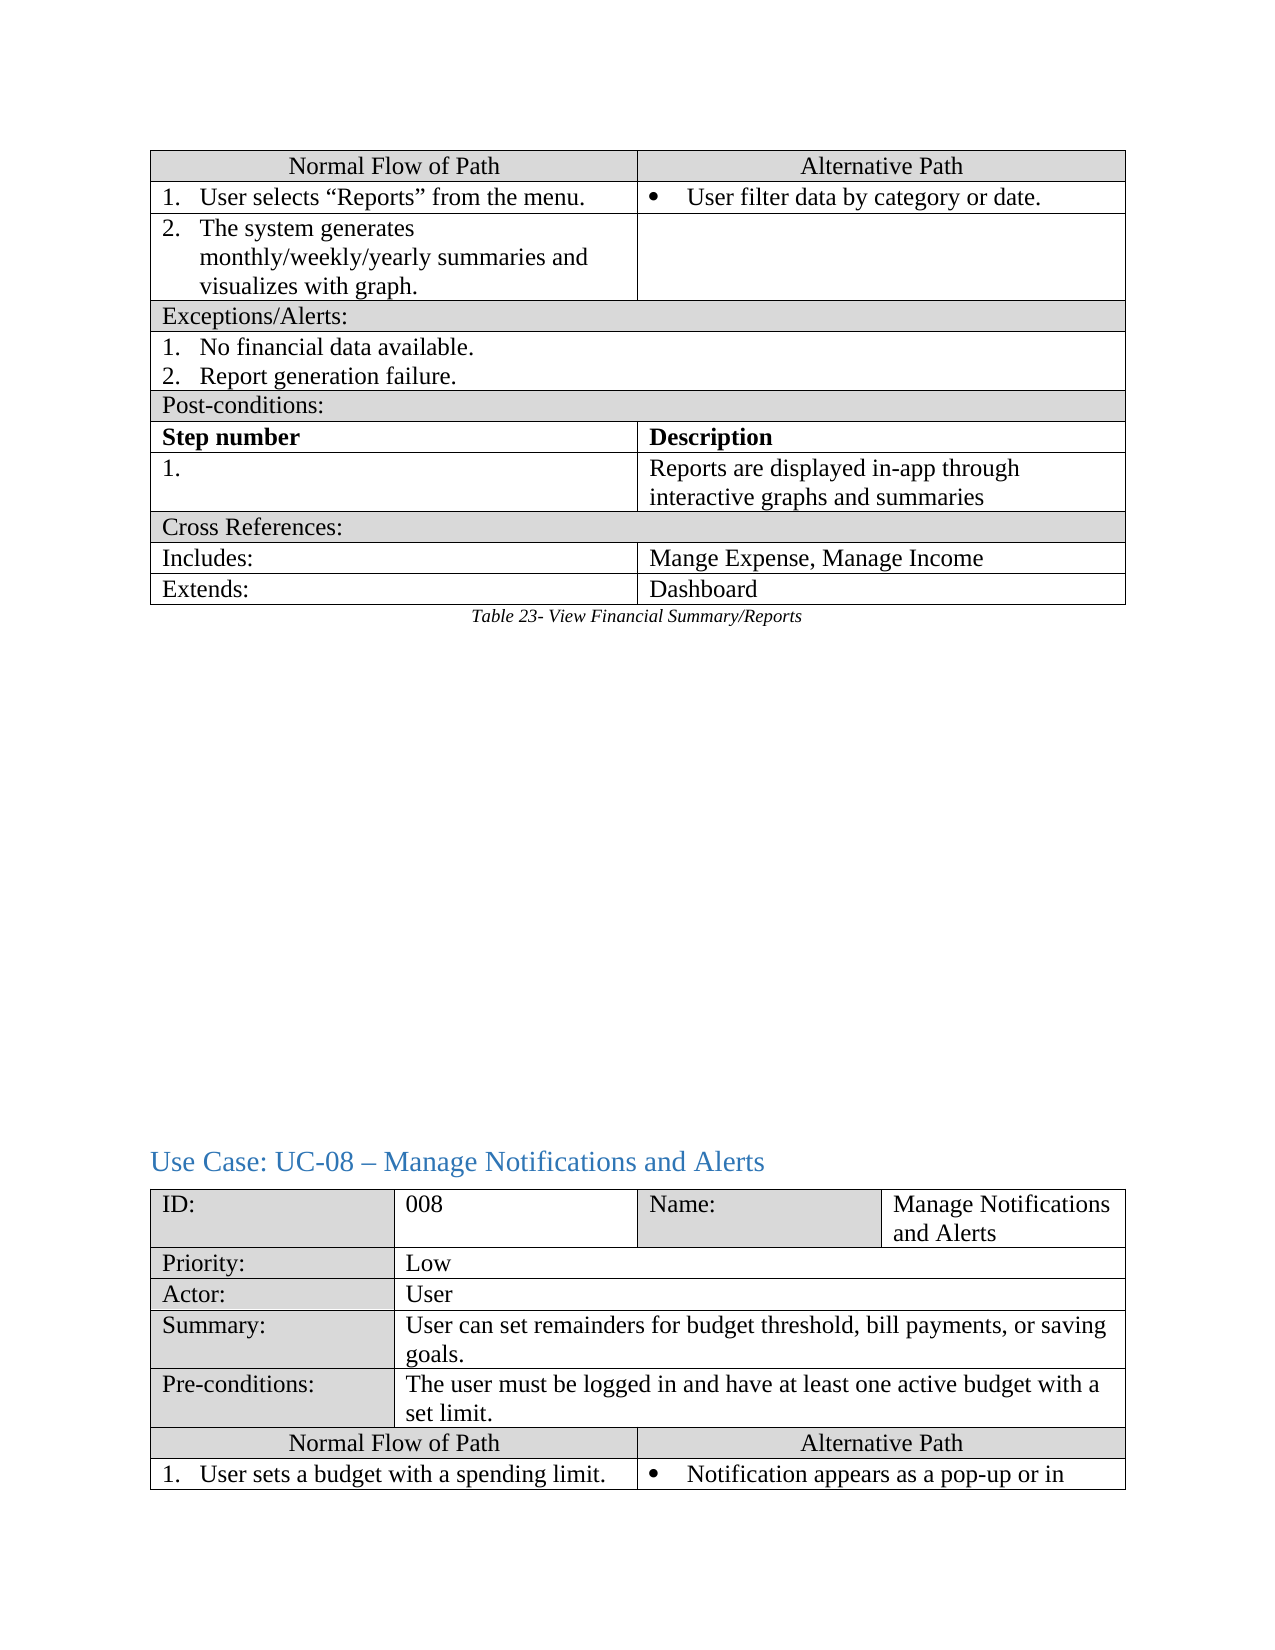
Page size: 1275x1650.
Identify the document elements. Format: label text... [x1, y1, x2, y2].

table_cell User selects “Reports” from the menu. [151, 182, 637, 212]
table_cell 1. [151, 453, 637, 511]
table_cell [638, 214, 1125, 300]
table_cell Step number [151, 422, 637, 452]
table_cell Extends: [151, 574, 637, 604]
table_cell Mange Expense, Manage Income [638, 543, 1125, 573]
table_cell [151, 1459, 637, 1489]
table_cell Normal Flow of Path [151, 151, 637, 181]
table_cell Reports are displayed in-app through interactive graphs and summaries [638, 453, 1125, 511]
table_cell Post-conditions: [151, 391, 1125, 421]
table_cell Includes: [151, 543, 637, 573]
table_header 008 [395, 1190, 637, 1247]
table_header ID: [151, 1190, 394, 1247]
table_cell User [395, 1279, 1125, 1309]
table_cell Exceptions/Alerts: [151, 301, 1125, 331]
table_cell User filter data by category or date. [638, 182, 1125, 212]
table_cell No financial data available. Report generation failure. [151, 332, 1125, 389]
table_cell Description [638, 422, 1125, 452]
table_header Name: [638, 1190, 881, 1247]
table_cell Priority: [151, 1248, 394, 1278]
table_cell Normal Flow of Path [151, 1428, 637, 1458]
table_cell User can set remainders for budget threshold, bill payments, or saving goals. [395, 1311, 1125, 1368]
table_cell The system generates monthly/weekly/yearly summaries and visualizes with graph. [151, 214, 637, 300]
table_cell Dashboard [638, 574, 1125, 604]
table_cell Low [395, 1248, 1125, 1278]
table_cell Cross References: [151, 512, 1125, 542]
table_cell Summary: [151, 1311, 394, 1368]
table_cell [638, 1459, 1125, 1489]
table_cell Pre-conditions: [151, 1369, 394, 1427]
table_cell The user must be logged in and have at least one active budget with a set limit. [395, 1369, 1125, 1427]
subtitle Use Case: UC-08 – Manage Notifications and Alerts [150, 1144, 1125, 1177]
table_cell Actor: [151, 1279, 394, 1309]
table_cell Alternative Path [638, 151, 1125, 181]
table_header Manage Notifications and Alerts [882, 1190, 1125, 1247]
table_cell Alternative Path [638, 1428, 1125, 1458]
text Table 23- View Financial Summary/Reports [150, 605, 1125, 627]
